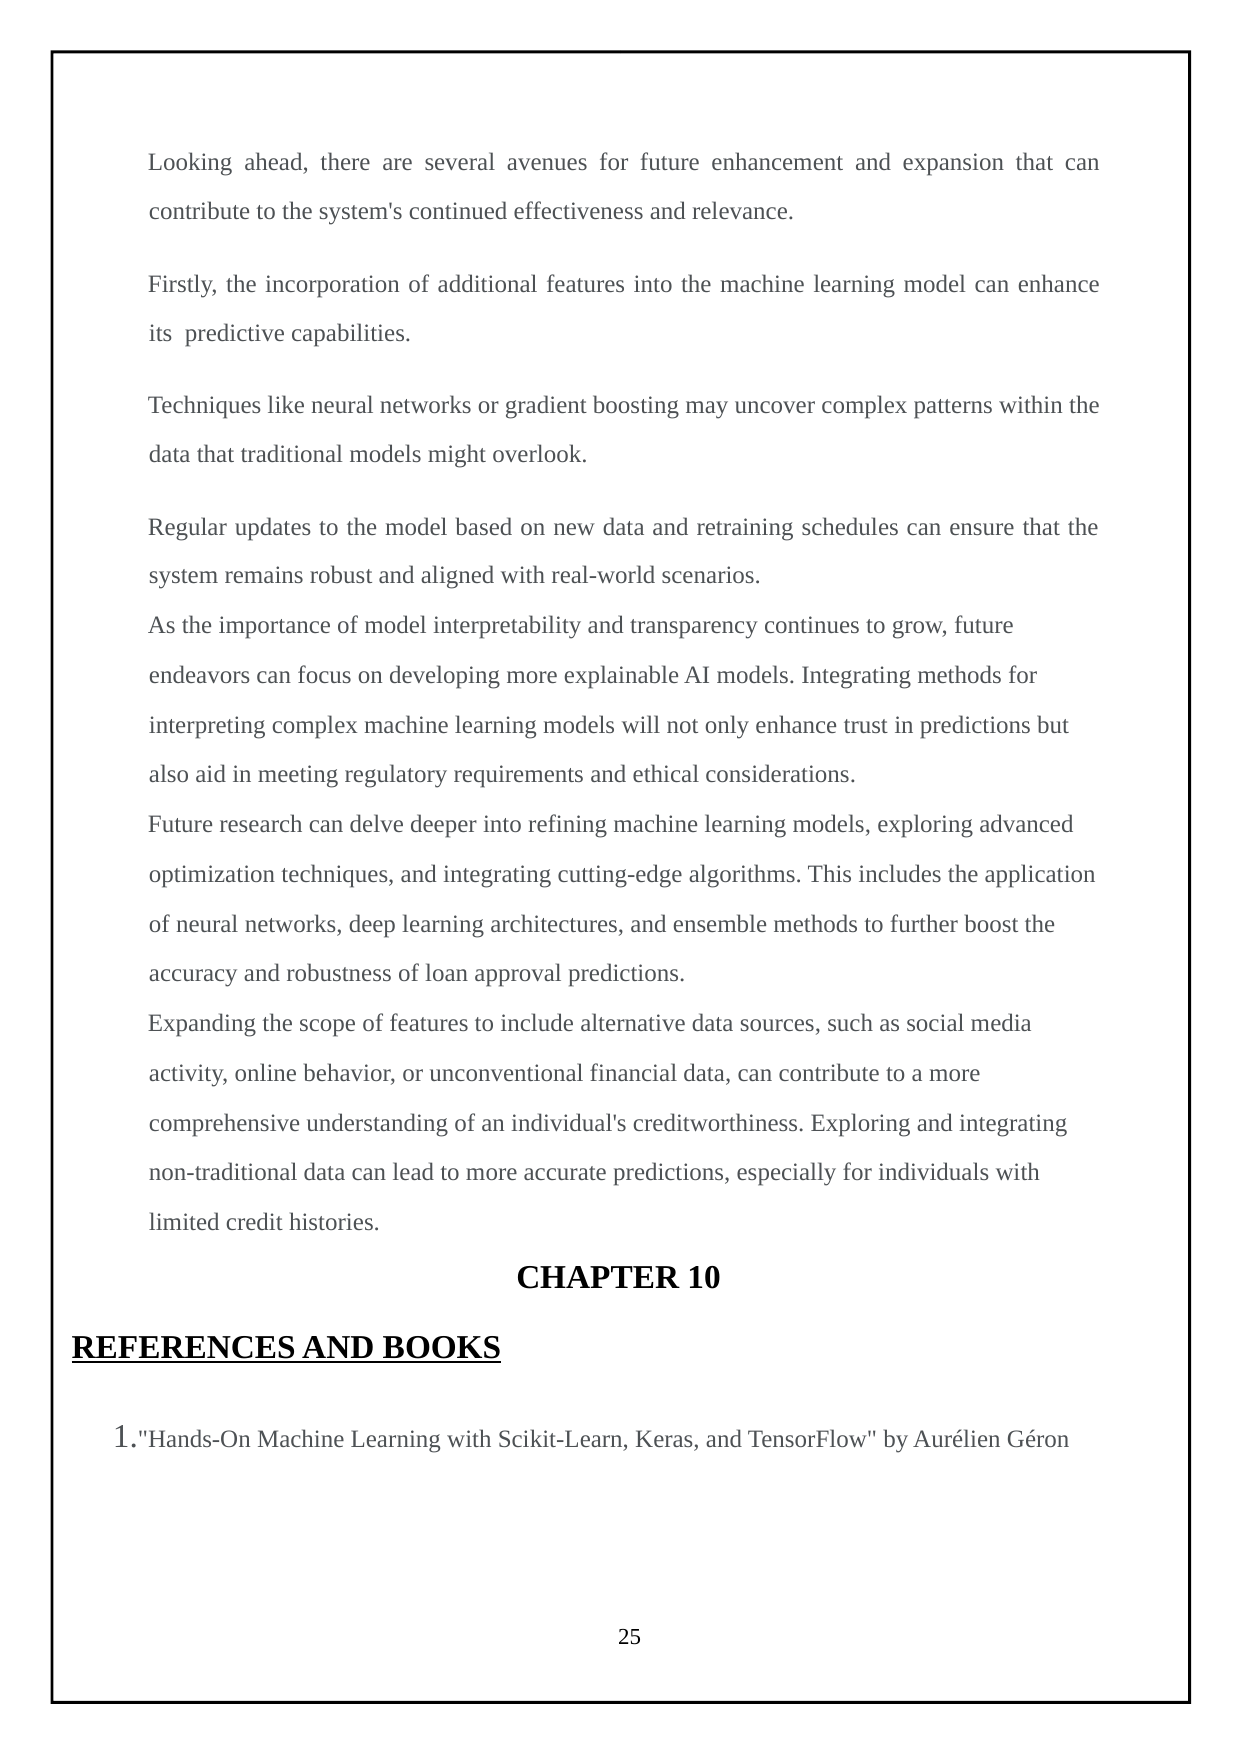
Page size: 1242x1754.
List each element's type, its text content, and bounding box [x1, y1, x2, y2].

subtitle CHAPTER 10 [112, 1257, 1124, 1296]
text Techniques like neural networks or gradient boosting may uncover complex patterns within the data that traditional models might overlook. [148, 390, 1100, 468]
text Expanding the scope of features to include alternative data sources, such as social media activity, online behavior, or unconventional financial data, can contribute to a more comprehensive understanding of an individual's creditworthiness. Exploring and integrating non-traditional data can lead to more accurate predictions, especially for individuals with limited credit histories. [148, 1008, 1106, 1236]
text Future research can delve deeper into refining machine learning models, exploring advanced optimization techniques, and integrating cutting-edge algorithms. This includes the application of neural networks, deep learning architectures, and ensemble methods to further boost the accuracy and robustness of loan approval predictions. [148, 809, 1106, 987]
text Firstly, the incorporation of additional features into the machine learning model can enhance its predictive capabilities. [148, 269, 1100, 346]
text Regular updates to the model based on new data and retraining schedules can ensure that the system remains robust and aligned with real-world scenarios. [148, 512, 1100, 589]
text As the importance of model interpretability and transparency continues to grow, future endeavors can focus on developing more explainable AI models. Integrating methods for interpreting complex machine learning models will not only enhance trust in predictions but also aid in meeting regulatory requirements and ethical considerations. [148, 610, 1106, 788]
text REFERENCES AND BOOKS [71, 1328, 1136, 1366]
text 1."Hands-On Machine Learning with Scikit-Learn, Keras, and TensorFlow" by Aurélien Géron [113, 1416, 1100, 1454]
text Looking ahead, there are several avenues for future enhancement and expansion that can contribute to the system's continued effectiveness and relevance. [148, 147, 1100, 225]
